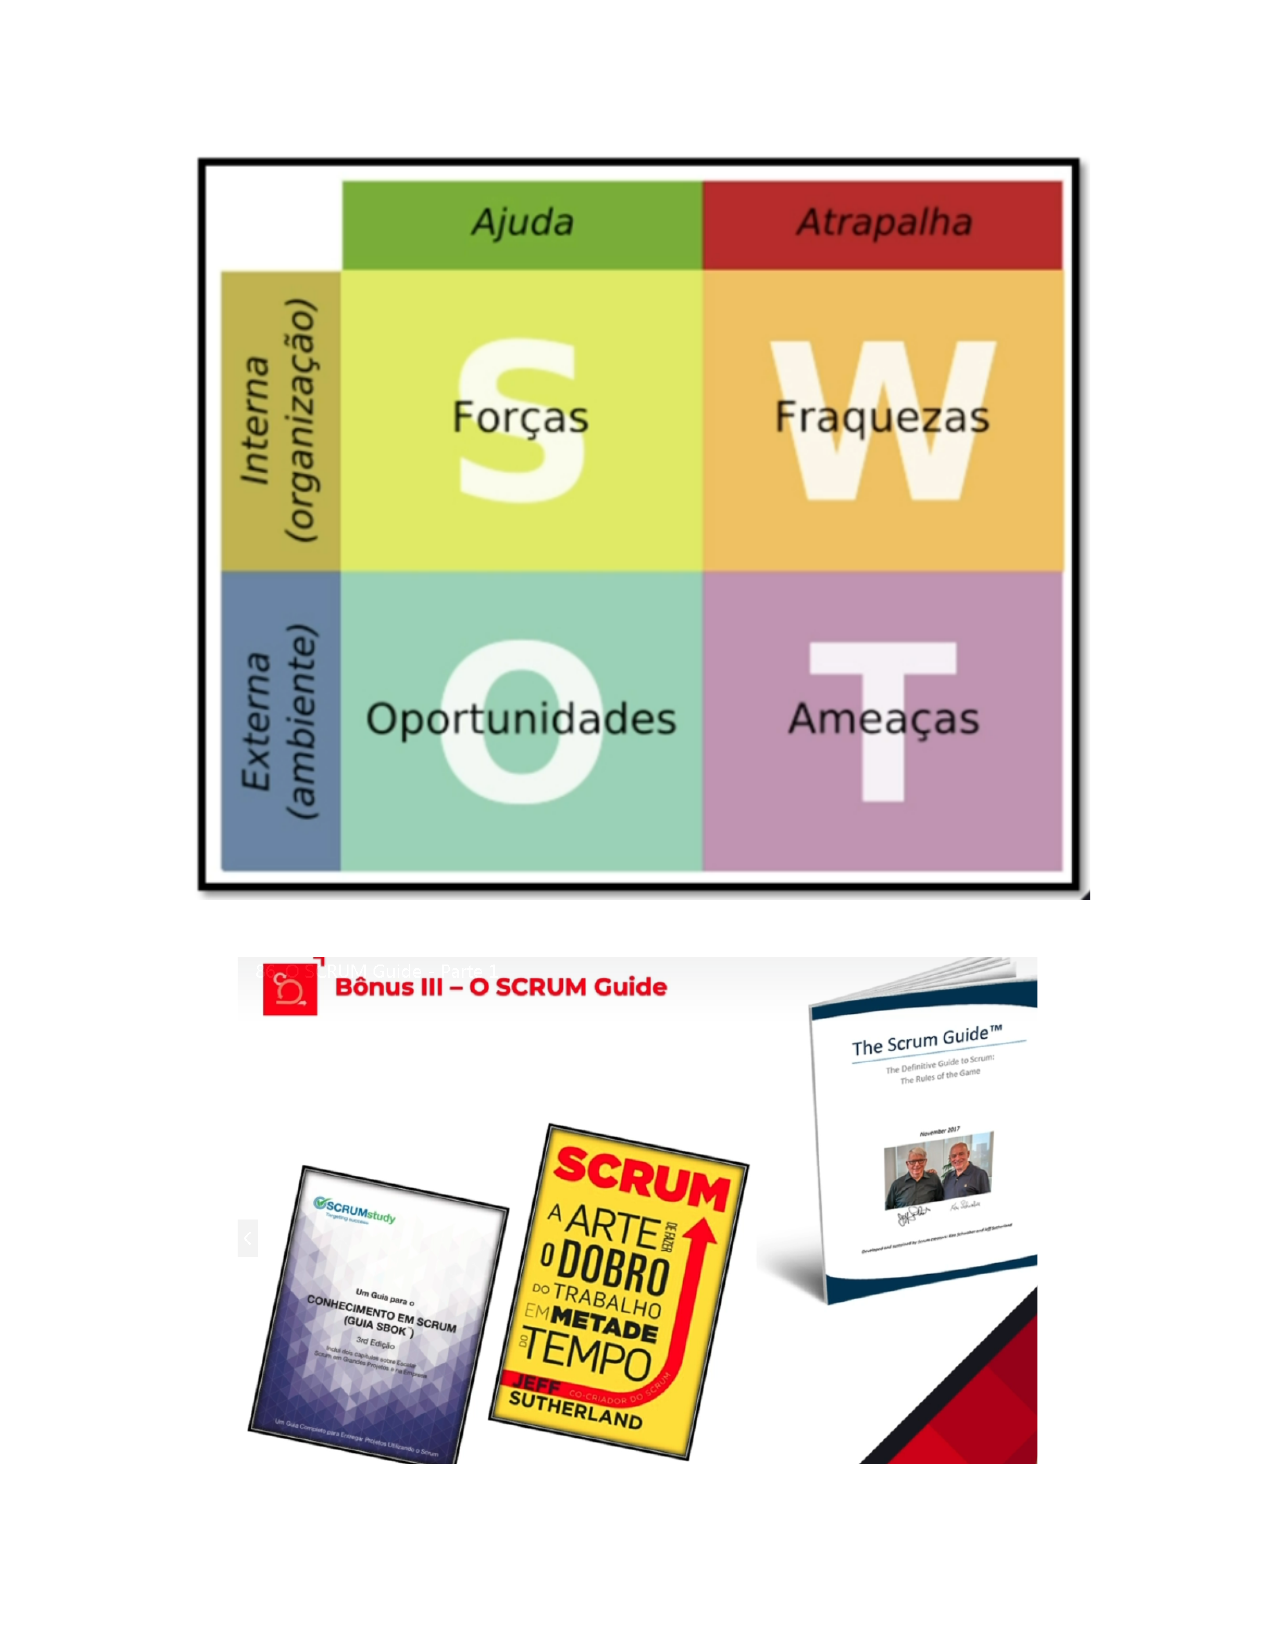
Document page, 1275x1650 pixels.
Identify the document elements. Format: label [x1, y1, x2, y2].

picture [184, 150, 1091, 900]
picture [237, 957, 1038, 1464]
